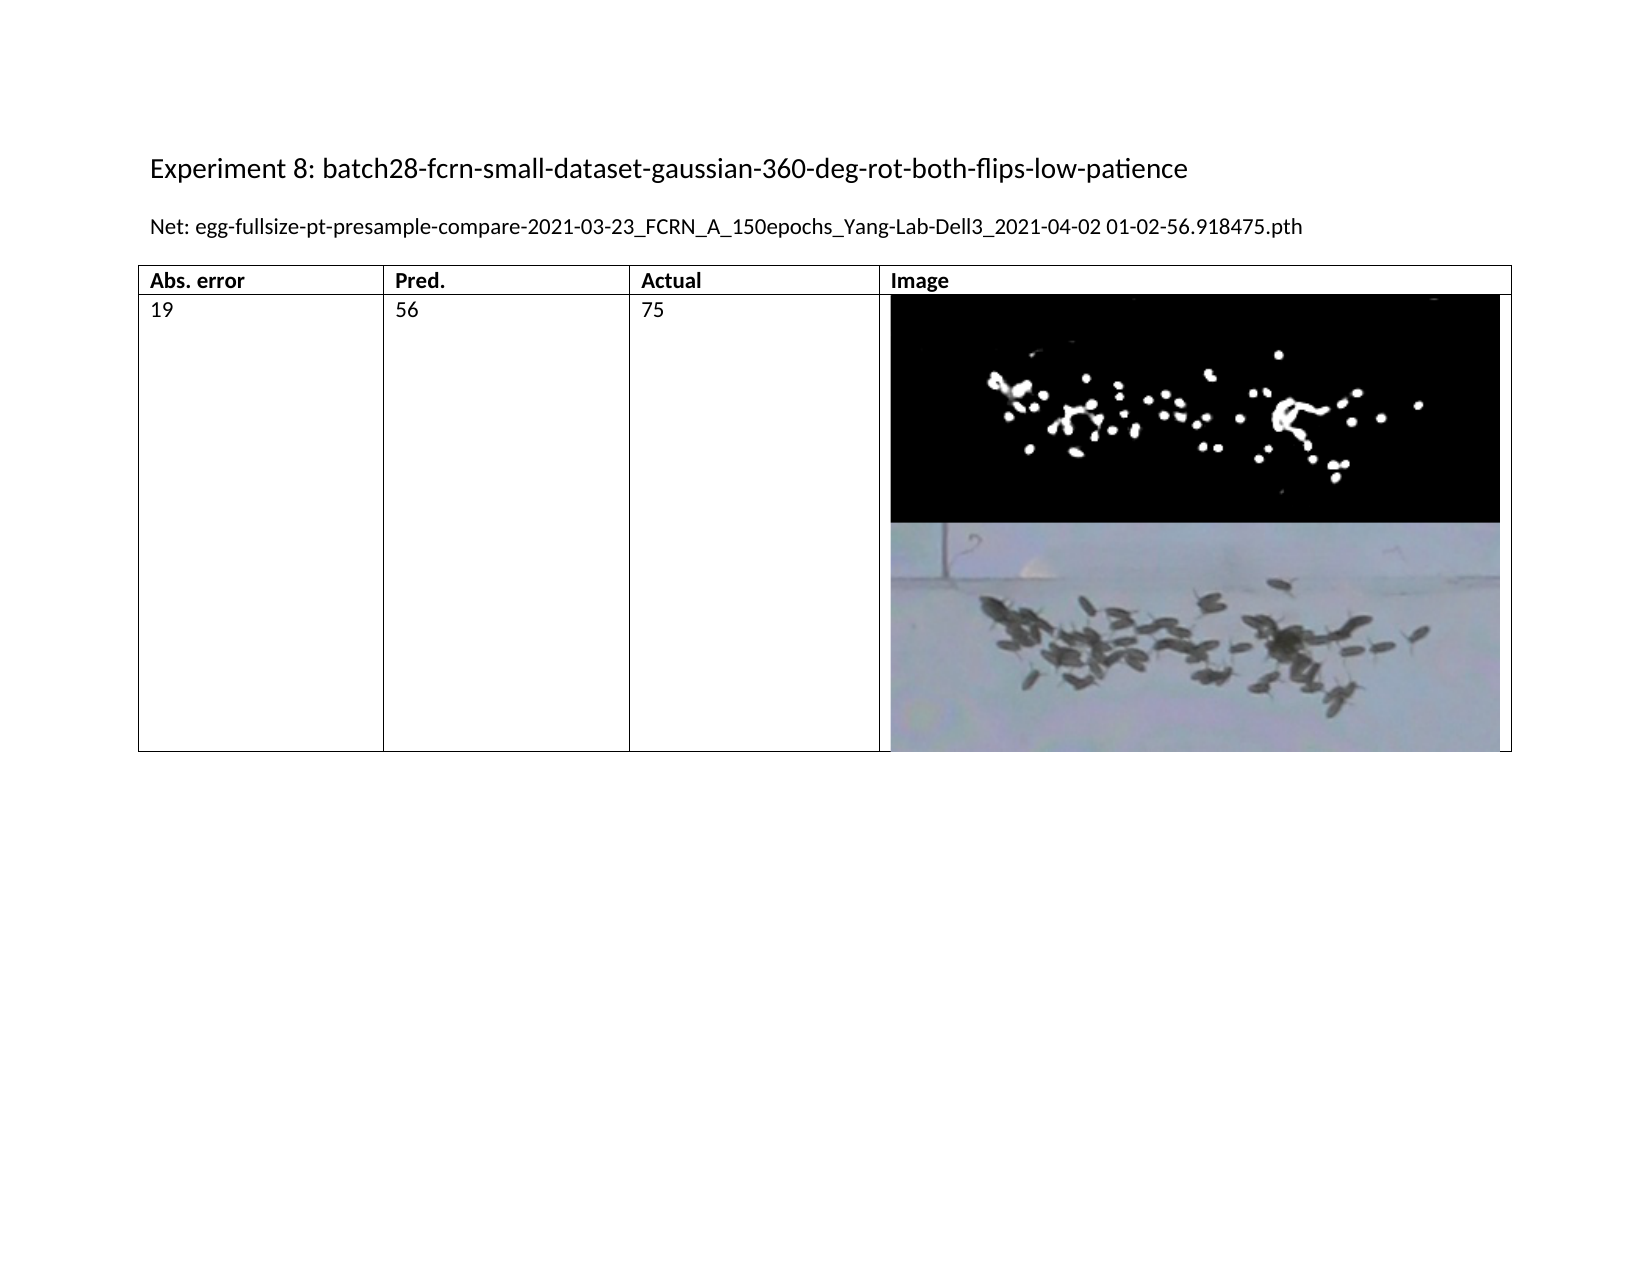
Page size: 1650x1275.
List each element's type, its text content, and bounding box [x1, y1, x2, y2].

table_header Abs. error [139, 266, 383, 294]
table_cell [1500, 295, 1511, 751]
table_cell 19 [139, 295, 383, 751]
table_cell 56 [384, 295, 629, 751]
text Experiment 8: batch28-fcrn-small-dataset-gaussian-360-deg-rot-both-flips-low-patience [150, 150, 1500, 186]
table_header Pred. [384, 266, 629, 294]
table_header Image [880, 266, 1511, 294]
picture [890, 295, 1500, 752]
table_cell [880, 295, 890, 751]
table_cell 75 [630, 295, 879, 751]
text Net: egg-fullsize-pt-presample-compare-2021-03-23_FCRN_A_150epochs_Yang-Lab-Dell3_2021-04-02 01-02-56.918475.pth [150, 212, 1500, 240]
table_header Actual [630, 266, 879, 294]
